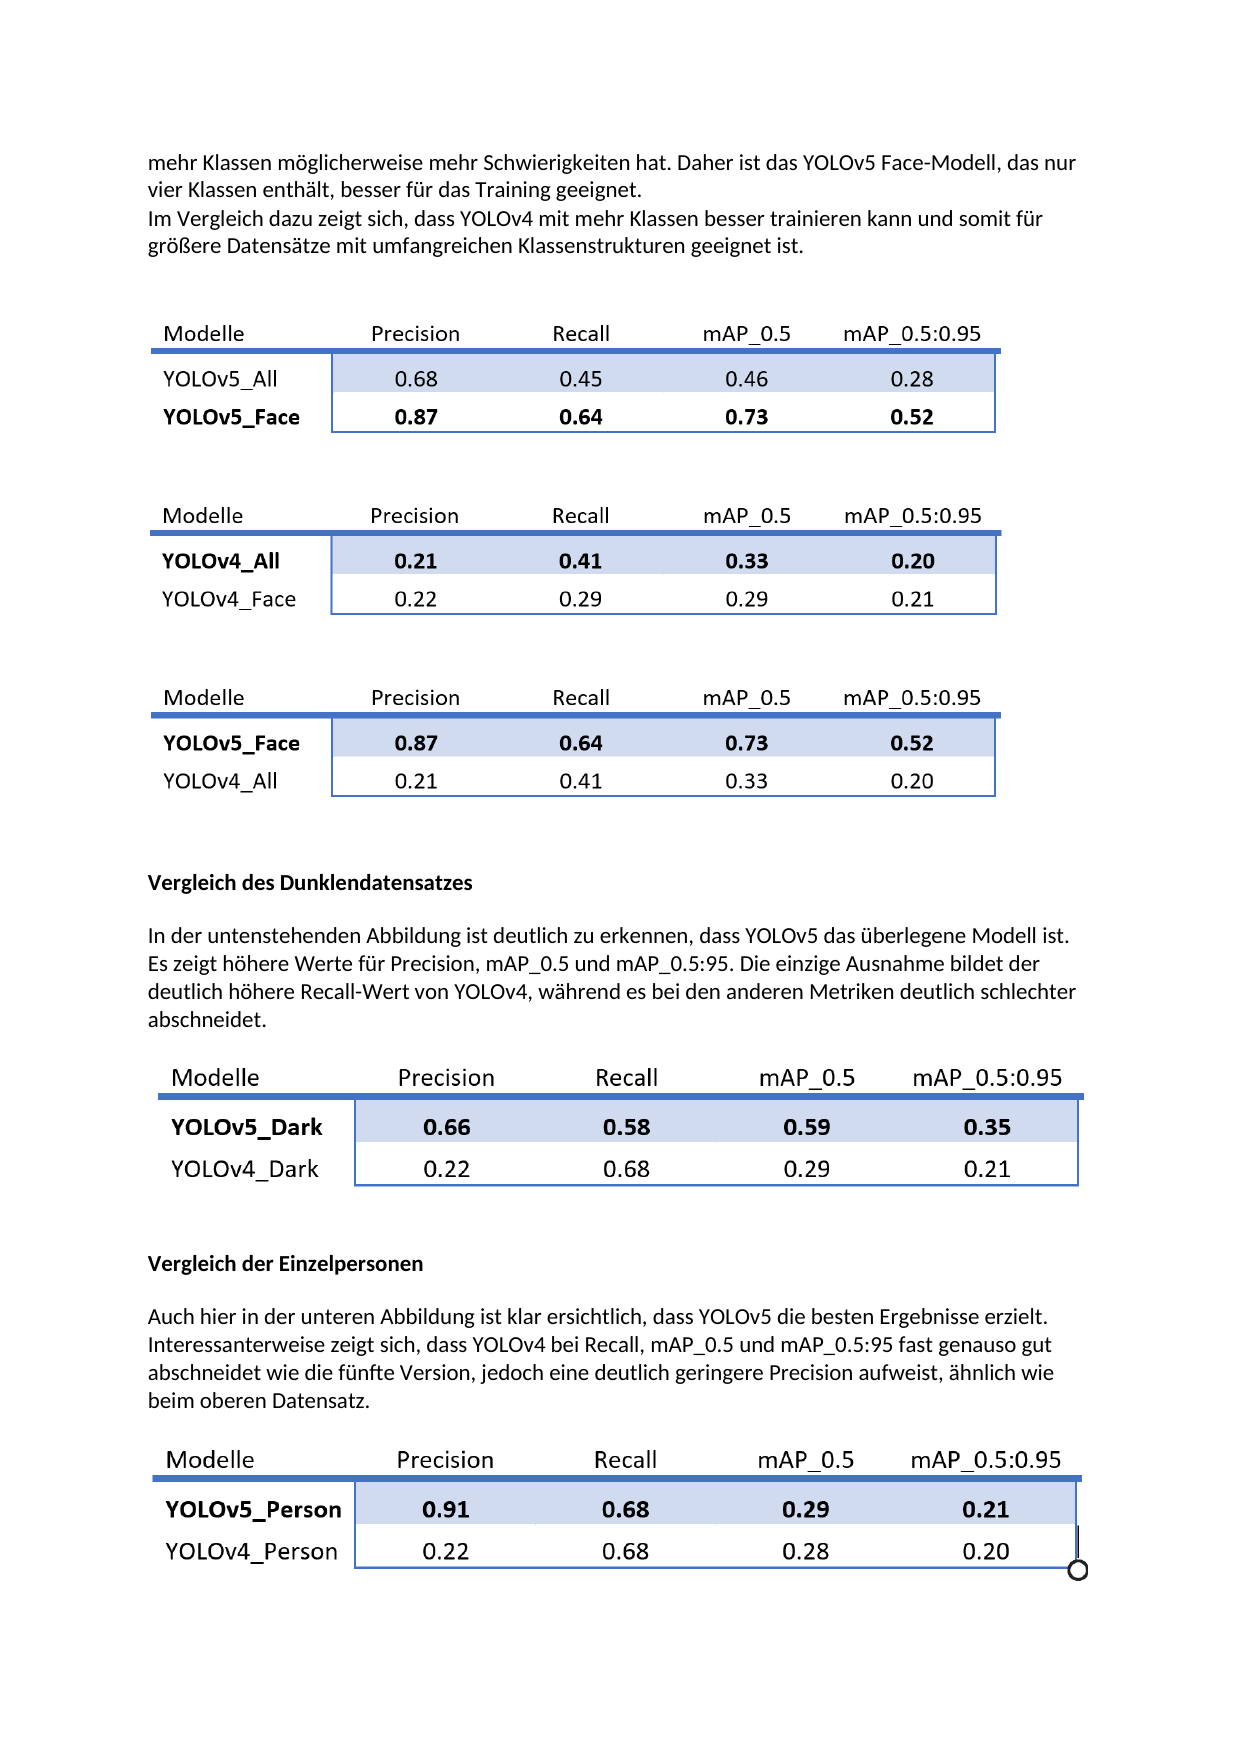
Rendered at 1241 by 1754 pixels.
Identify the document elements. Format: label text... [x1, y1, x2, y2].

picture [147, 315, 1011, 813]
text In der untenstehenden Abbildung ist deutlich zu erkennen, dass YOLOv5 das überlegene Modell ist. Es zeigt höhere Werte für Precision, mAP_0.5 und mAP_0.5:95. Die einzige Ausnahme bildet der deutlich höhere Recall-Wert von YOLOv4, während es bei den anderen Metriken deutlich schlechter abschneidet. [148, 921, 1093, 1033]
text Vergleich des Dunklendatensatzes [148, 868, 1093, 896]
picture [147, 1058, 1088, 1194]
text Vergleich der Einzelpersonen [148, 1249, 1093, 1277]
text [148, 148, 1093, 204]
text Auch hier in der unteren Abbildung ist klar ersichtlich, dass YOLOv5 die besten Ergebnisse erzielt. Interessanterweise zeigt sich, dass YOLOv4 bei Recall, mAP_0.5 und mAP_0.5:95 fast genauso gut abschneidet wie die fünfte Version, jedoch eine deutlich geringere Precision aufweist, ähnlich wie beim oberen Datensatz. [148, 1302, 1093, 1414]
picture [147, 1439, 1088, 1585]
text Im Vergleich dazu zeigt sich, dass YOLOv4 mit mehr Klassen besser trainieren kann und somit für größere Datensätze mit umfangreichen Klassenstrukturen geeignet ist. [148, 204, 1093, 260]
